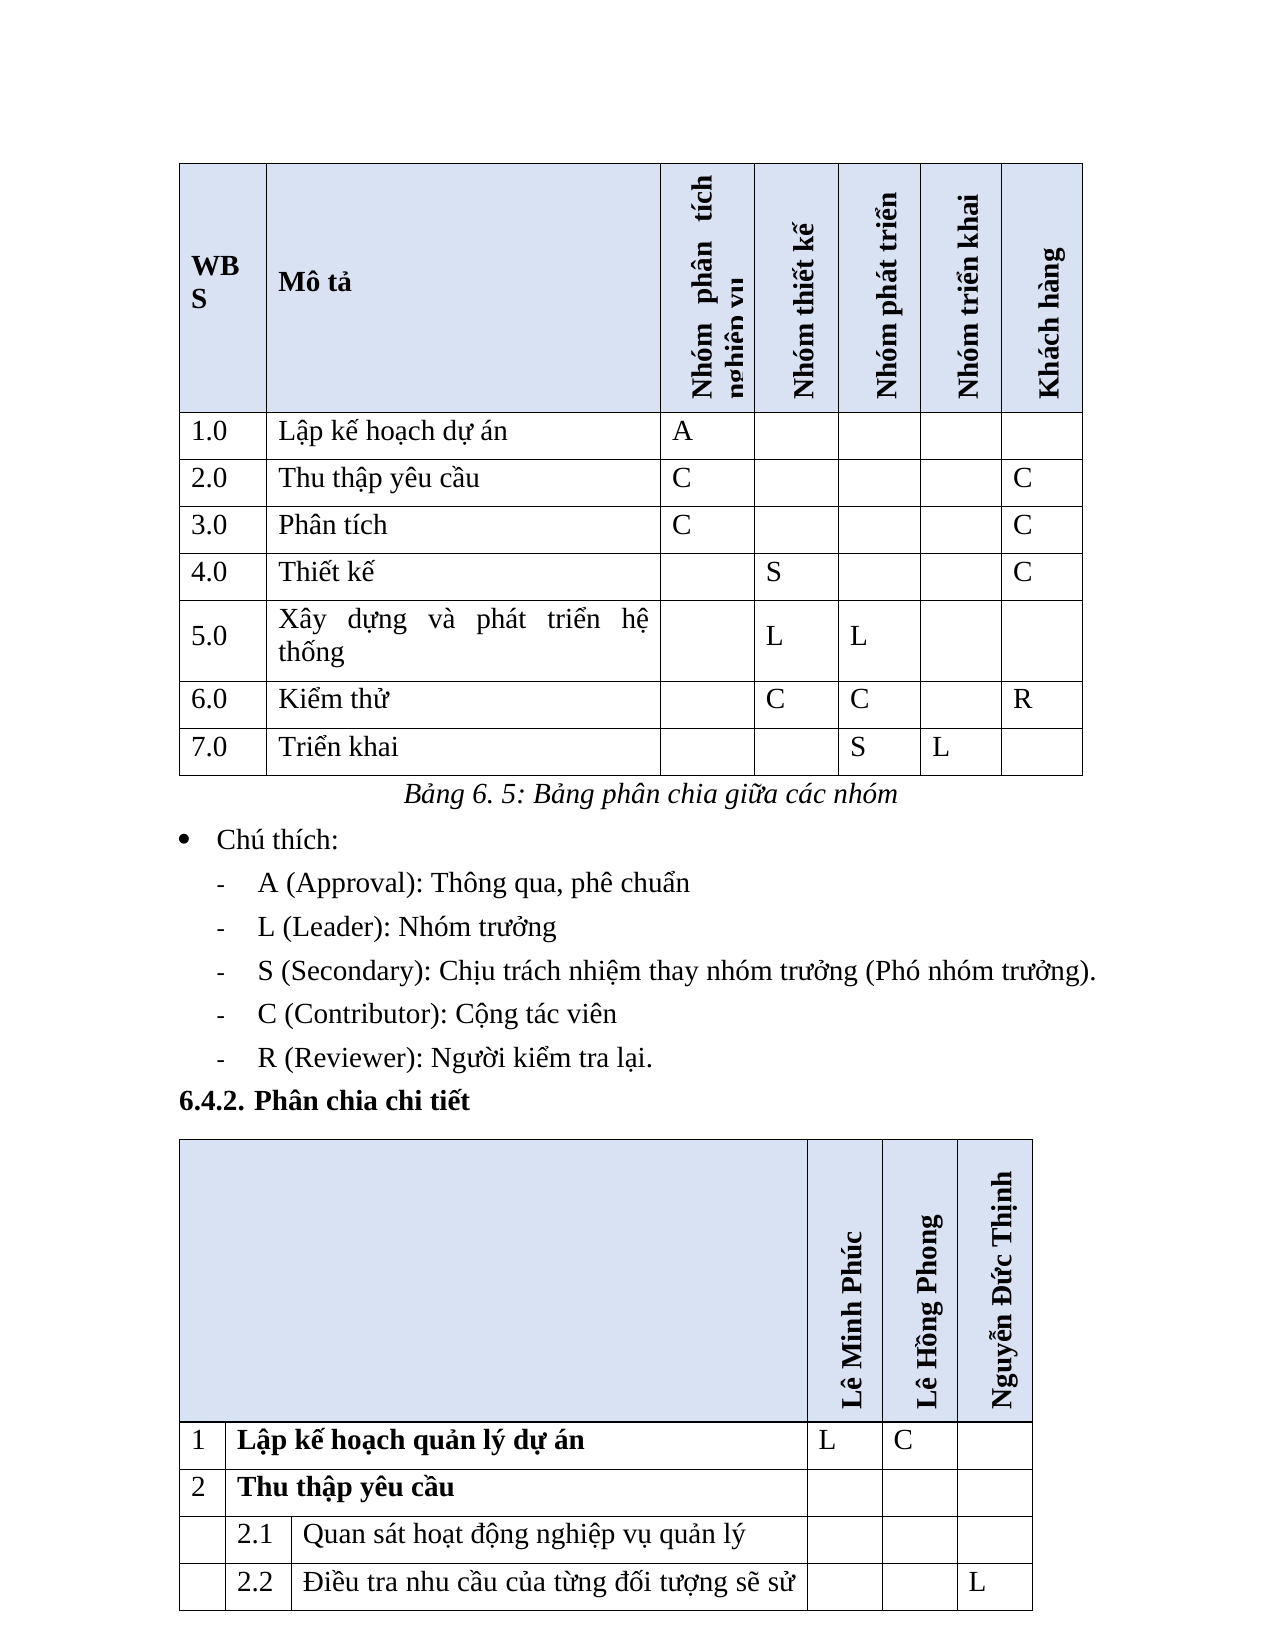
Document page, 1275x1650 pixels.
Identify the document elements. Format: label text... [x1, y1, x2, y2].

table_cell Thiết kế [267, 554, 660, 600]
table_cell C [1002, 460, 1082, 506]
table_header Lê Minh Phúc [808, 1140, 882, 1421]
table_header Nhóm phát triển [839, 164, 920, 412]
table_cell [1002, 601, 1082, 681]
table_cell 4.0 [180, 554, 266, 600]
table_cell [661, 601, 754, 681]
table_cell 2.0 [180, 460, 266, 506]
table_cell 1.0 [180, 413, 266, 459]
table_cell L [921, 729, 1001, 775]
list S (Secondary): Chịu trách nhiệm thay nhóm trưởng (Phó nhóm trưởng). [216, 953, 1125, 986]
table_header Nhóm phân tích nghiệp vụ [661, 164, 754, 412]
table_cell S [755, 554, 838, 600]
table_cell Triển khai [267, 729, 660, 775]
table_cell 3.0 [180, 507, 266, 553]
table_cell [958, 1423, 1032, 1468]
list Chú thích: [179, 822, 1125, 856]
table_cell 2 [180, 1470, 225, 1516]
table_header [180, 1140, 807, 1421]
table_cell [839, 413, 920, 459]
table_cell C [1002, 507, 1082, 553]
table_cell [808, 1470, 882, 1516]
table_cell C [755, 682, 838, 728]
table_cell C [1002, 554, 1082, 600]
table_cell [921, 460, 1001, 506]
table_cell Quan sát hoạt động nghiệp vụ quản lý [292, 1517, 807, 1563]
table_cell 2.2 [226, 1564, 291, 1610]
table_cell 6.0 [180, 682, 266, 728]
table_cell [661, 682, 754, 728]
list Phân chia chi tiết [179, 1083, 1125, 1117]
table_cell Phân tích [267, 507, 660, 553]
table_cell Thu thập yêu cầu [267, 460, 660, 506]
table_cell [180, 1517, 225, 1563]
table_cell [921, 554, 1001, 600]
table_cell [661, 554, 754, 600]
table_cell [883, 1564, 957, 1610]
table_cell [958, 1470, 1032, 1516]
table_cell S [839, 729, 920, 775]
table_cell [839, 460, 920, 506]
table_cell [755, 729, 838, 775]
table_cell Thu thập yêu cầu [226, 1470, 807, 1516]
table_cell [839, 507, 920, 553]
table_cell 5.0 [180, 601, 266, 681]
table_header Nguyễn Đức Thịnh [958, 1140, 1032, 1421]
table_header Mô tả [267, 164, 660, 412]
table_cell L [808, 1423, 882, 1468]
table_cell [1002, 729, 1082, 775]
table_cell 2.1 [226, 1517, 291, 1563]
table_cell [755, 507, 838, 553]
list A (Approval): Thông qua, phê chuẩn [216, 866, 1125, 899]
list L (Leader): Nhóm trưởng [216, 909, 1125, 943]
table_cell Lập kế hoạch dự án [267, 413, 660, 459]
table_cell [808, 1517, 882, 1563]
table_header Nhóm triển khai [921, 164, 1001, 412]
table_cell Xây dựng và phát triển hệ thống [267, 601, 660, 681]
table_cell [921, 682, 1001, 728]
table_cell C [839, 682, 920, 728]
list C (Contributor): Cộng tác viên [216, 996, 1125, 1030]
table_cell [921, 507, 1001, 553]
table_cell L [755, 601, 838, 681]
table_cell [292, 1564, 807, 1610]
table_cell C [661, 507, 754, 553]
table_cell [921, 601, 1001, 681]
table_header WBS [180, 164, 266, 412]
table_cell R [1002, 682, 1082, 728]
table_cell [661, 729, 754, 775]
text Bảng 6. 5: Bảng phân chia giữa các nhóm [179, 776, 1125, 809]
table_cell C [661, 460, 754, 506]
table_header Nhóm thiết kế [755, 164, 838, 412]
table_cell [1002, 413, 1082, 459]
table_cell [839, 554, 920, 600]
table_header Khách hàng [1002, 164, 1082, 412]
table_cell [883, 1517, 957, 1563]
table_cell [180, 1564, 225, 1610]
table_cell Kiểm thử [267, 682, 660, 728]
table_cell [958, 1517, 1032, 1563]
table_cell L [958, 1564, 1032, 1610]
table_cell [808, 1564, 882, 1610]
table_cell C [883, 1423, 957, 1468]
table_header Lê Hồng Phong [883, 1140, 957, 1421]
table_cell [883, 1470, 957, 1516]
list R (Reviewer): Người kiểm tra lại. [216, 1040, 1125, 1073]
table_cell L [839, 601, 920, 681]
table_cell A [661, 413, 754, 459]
table_cell [755, 413, 838, 459]
table_cell 1 [180, 1423, 225, 1468]
table_cell 7.0 [180, 729, 266, 775]
table_cell Lập kế hoạch quản lý dự án [226, 1423, 807, 1468]
table_cell [921, 413, 1001, 459]
table_cell [755, 460, 838, 506]
